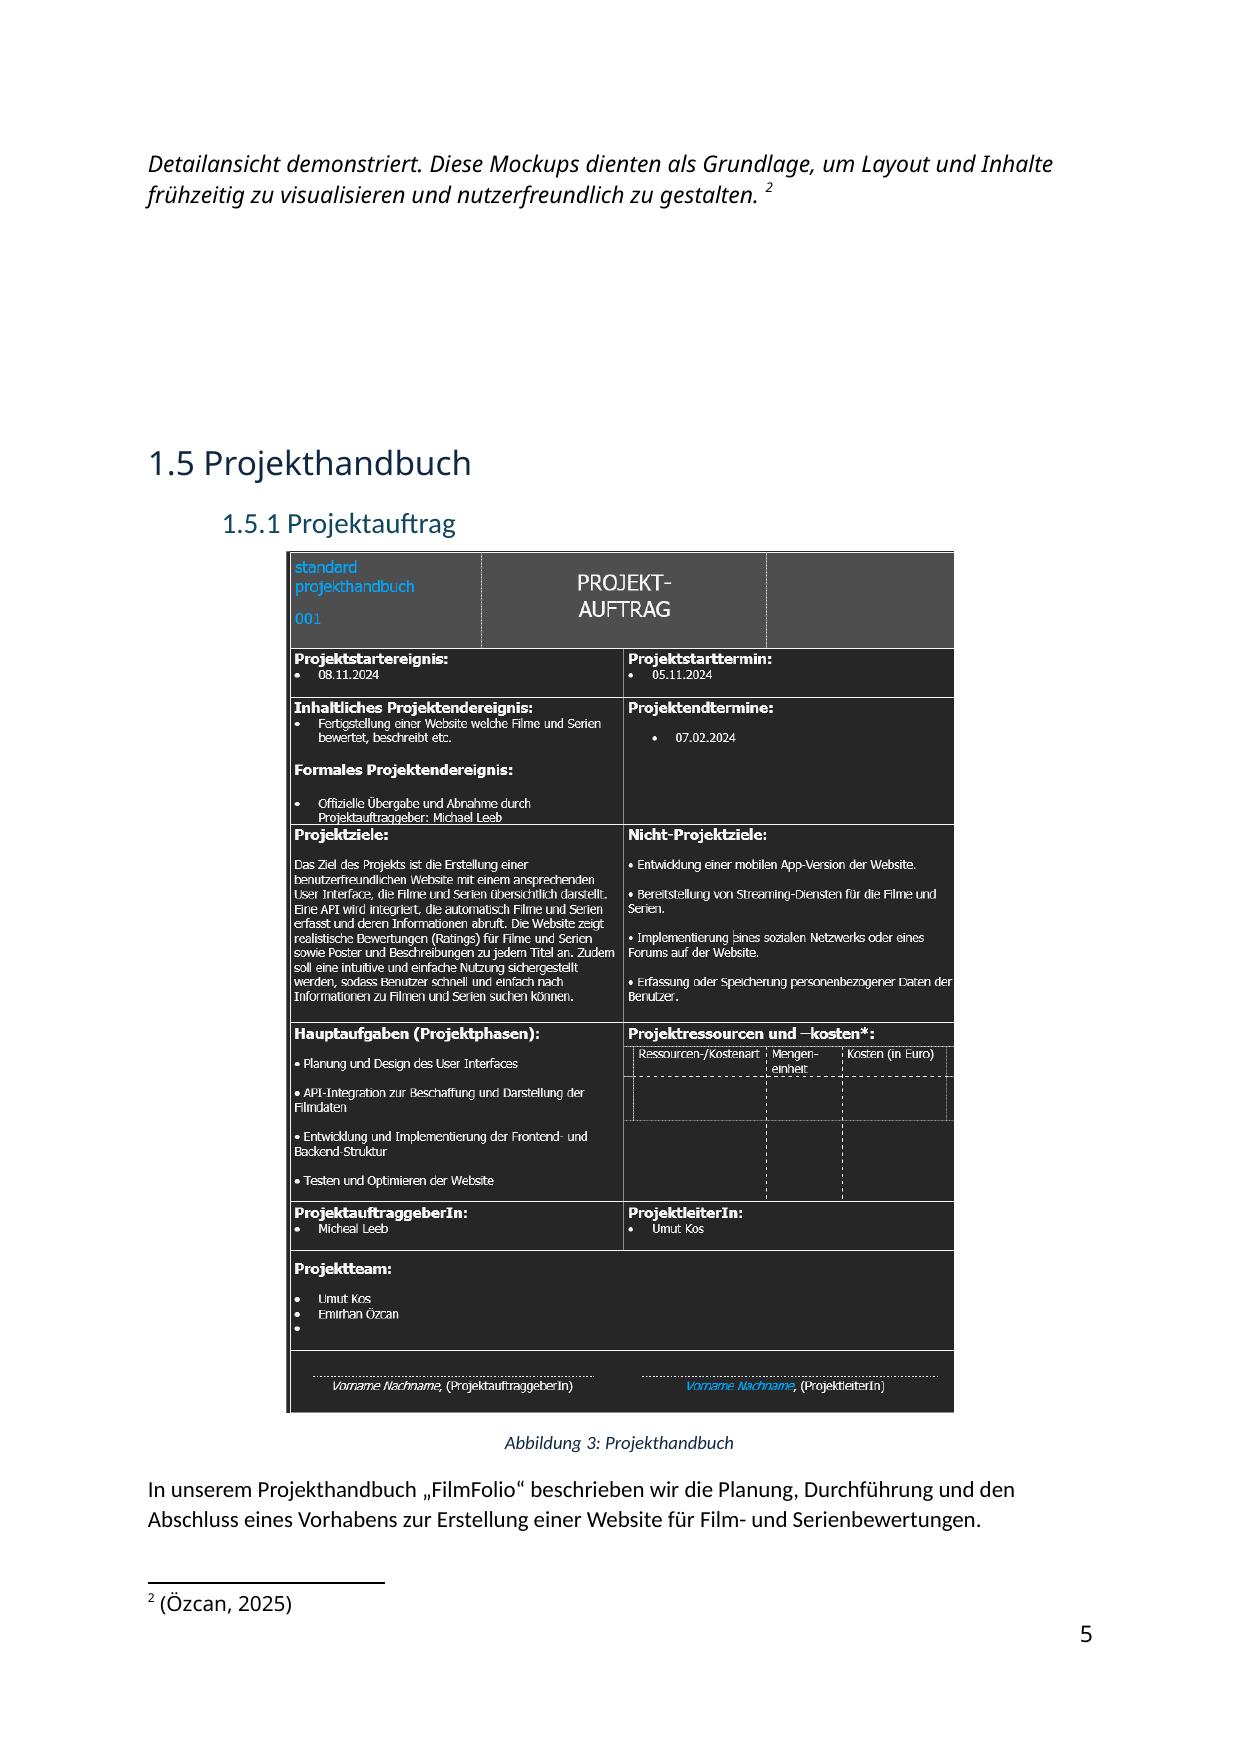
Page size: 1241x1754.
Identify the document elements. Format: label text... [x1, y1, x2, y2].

text In unserem Projekthandbuch „FilmFolio“ beschrieben wir die Planung, Durchführung und den Abschluss eines Vorhabens zur Erstellung einer Website für Film- und Serienbewertungen. [148, 1475, 1093, 1533]
subtitle 1.5.1 Projektauftrag [148, 505, 1093, 541]
picture [286, 551, 954, 1413]
text Abbildung 3: Projekthandbuch [148, 1431, 1093, 1454]
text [148, 148, 1093, 210]
subtitle 1.5 Projekthandbuch [148, 439, 1093, 485]
